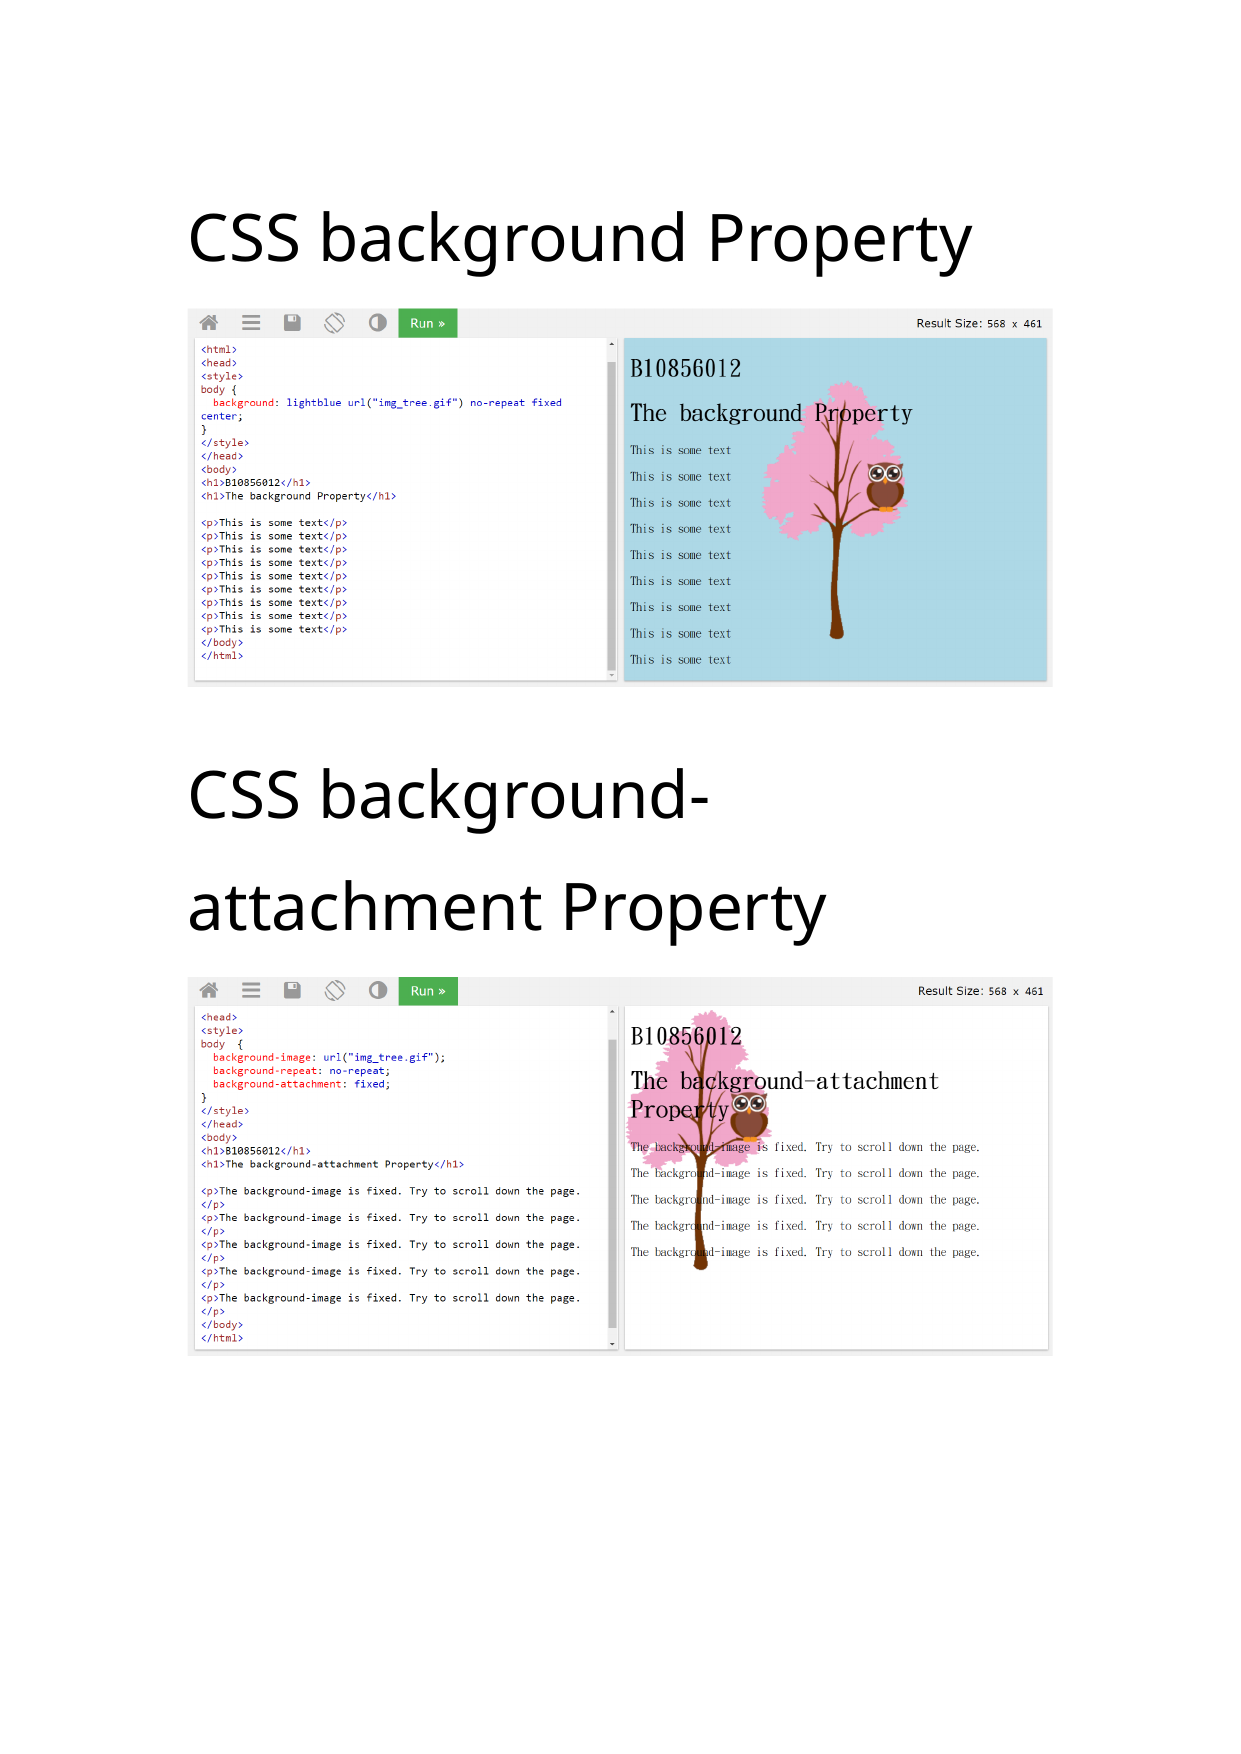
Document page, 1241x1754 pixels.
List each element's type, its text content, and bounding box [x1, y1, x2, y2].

subtitle CSS background-attachment Property [187, 736, 1053, 961]
text CSS background Property [187, 180, 1053, 293]
picture [187, 308, 1053, 687]
picture [187, 977, 1053, 1356]
